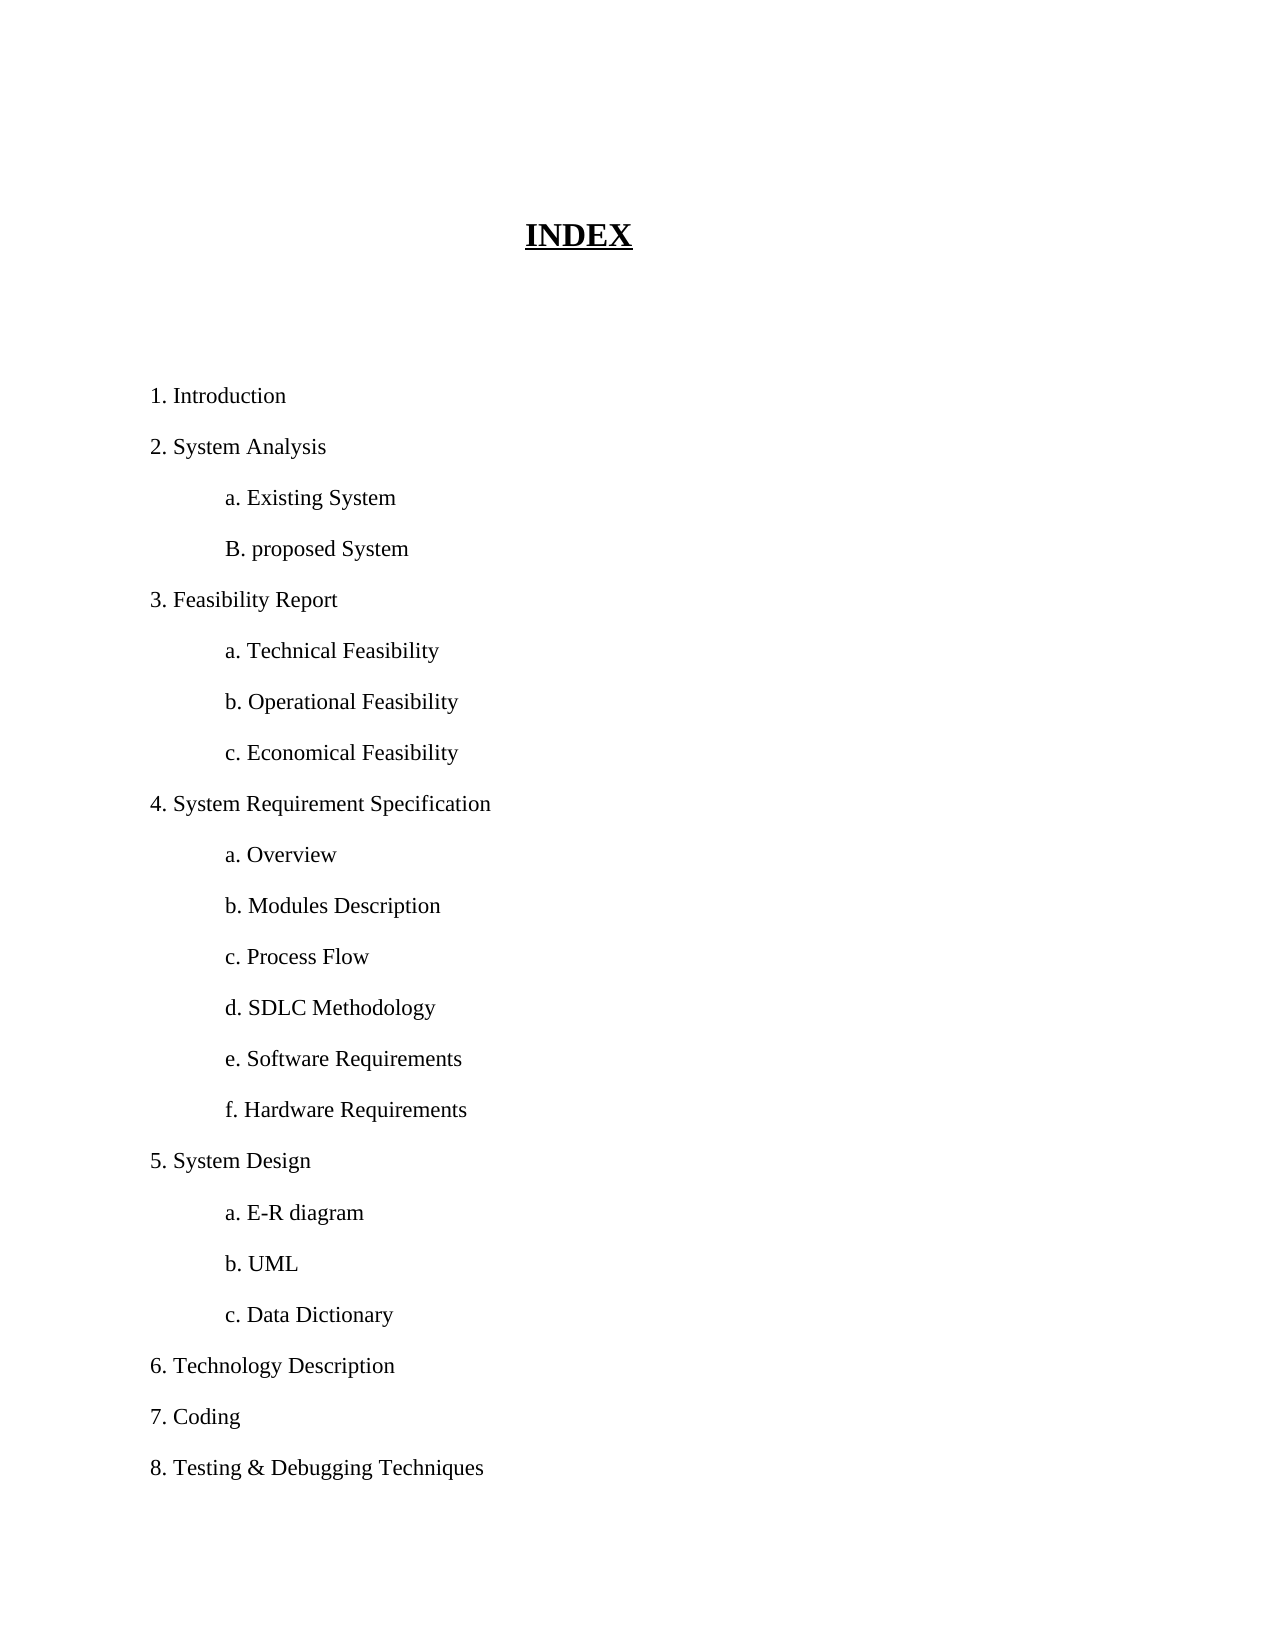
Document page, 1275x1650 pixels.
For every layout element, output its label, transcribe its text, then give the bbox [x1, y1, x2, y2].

text b. Operational Feasibility [150, 688, 1125, 714]
text e. Software Requirements [150, 1045, 1125, 1072]
text f. Hardware Requirements [150, 1096, 1125, 1123]
text INDEX [450, 215, 1125, 253]
text c. Process Flow [150, 943, 1125, 970]
text 6. Technology Description [150, 1352, 1125, 1378]
text b. Modules Description [150, 892, 1125, 919]
text 4. System Requirement Specification [150, 790, 1125, 817]
text d. SDLC Methodology [150, 994, 1125, 1021]
text 5. System Design [150, 1147, 1125, 1174]
text a. E-R diagram [150, 1198, 1125, 1225]
text 1. Introduction [150, 382, 1125, 408]
text 2. System Analysis [150, 433, 1125, 459]
text a. Overview [150, 841, 1125, 868]
text c. Economical Feasibility [150, 739, 1125, 766]
text 7. Coding [150, 1403, 1125, 1429]
text B. proposed System [150, 535, 1125, 561]
text c. Data Dictionary [150, 1301, 1125, 1327]
text b. UML [150, 1249, 1125, 1276]
text 3. Feasibility Report [150, 586, 1125, 612]
text 8. Testing & Debugging Techniques [150, 1454, 1125, 1480]
text a. Technical Feasibility [150, 637, 1125, 663]
text a. Existing System [150, 484, 1125, 510]
